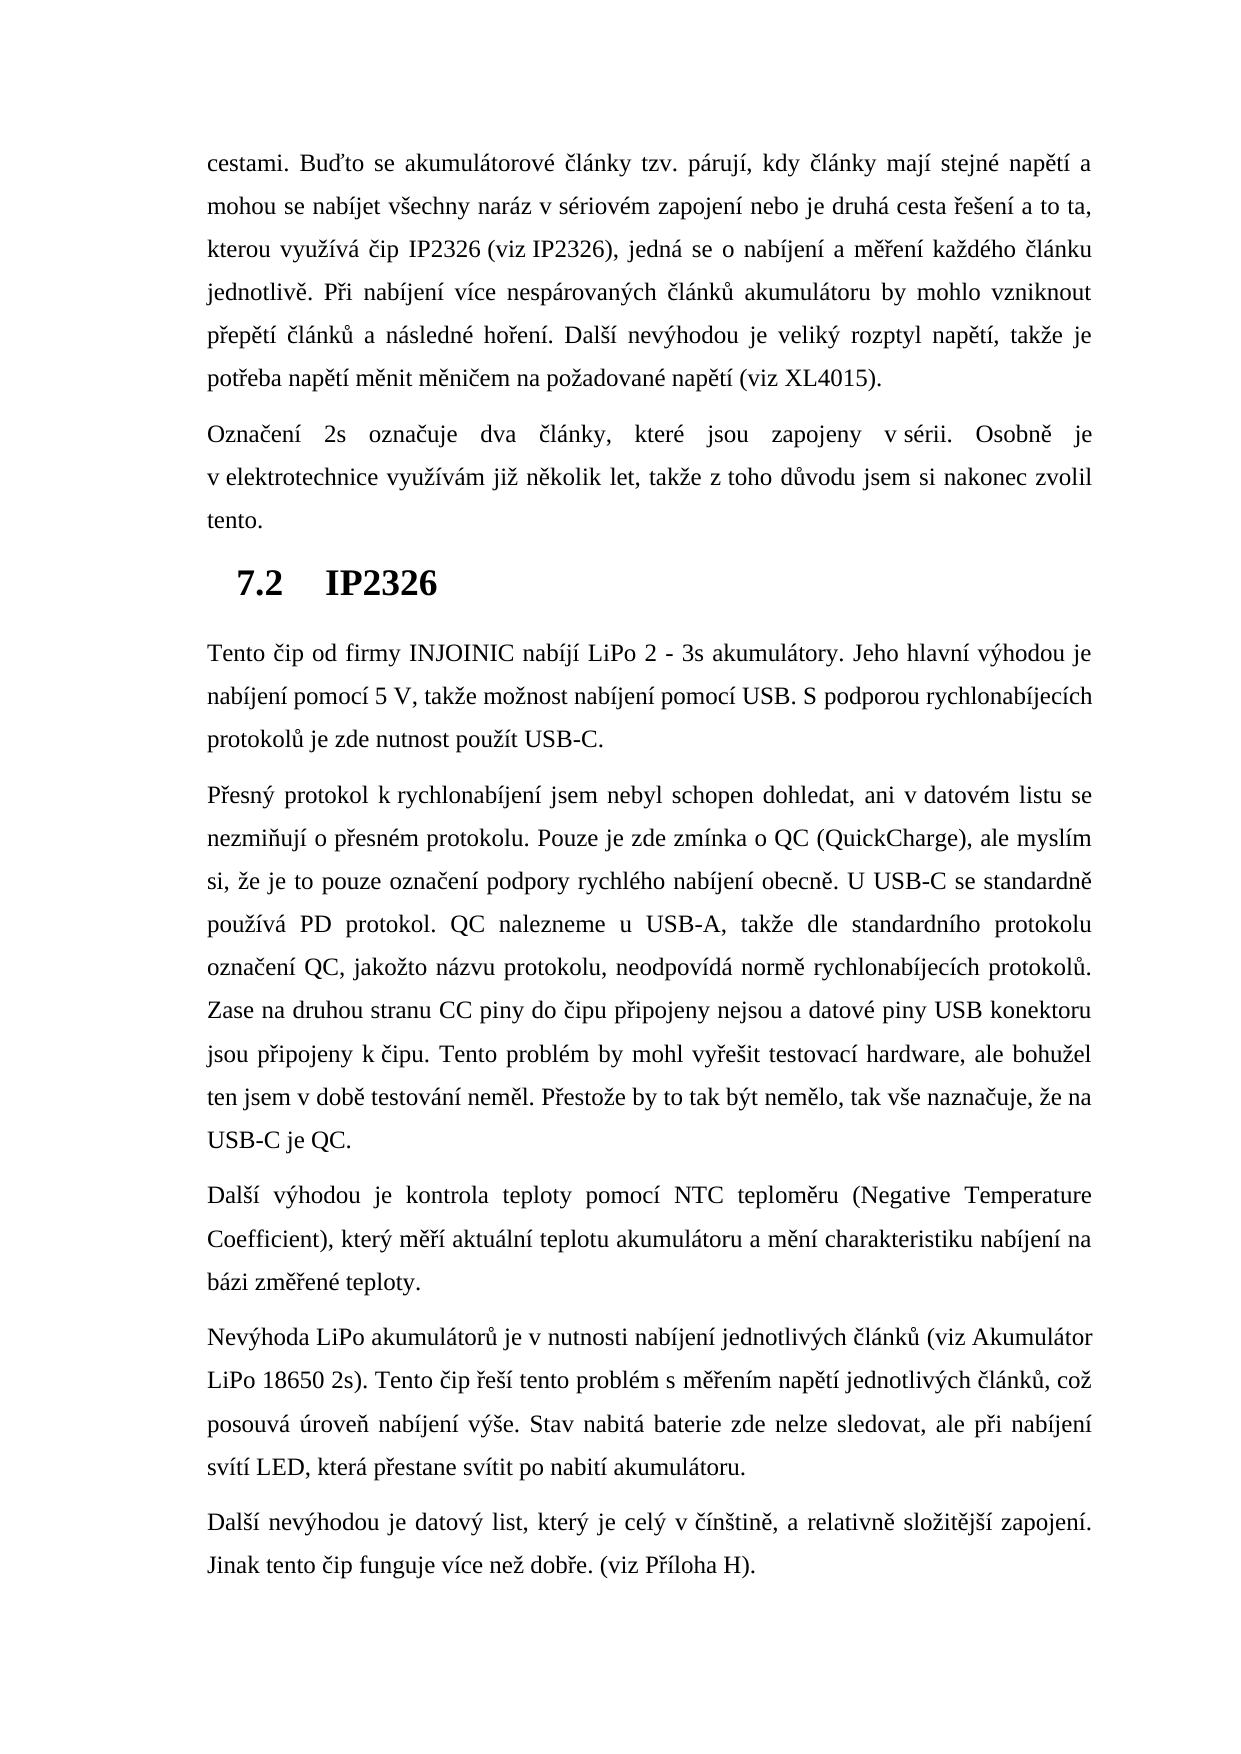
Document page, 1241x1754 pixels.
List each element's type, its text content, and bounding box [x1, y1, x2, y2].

text Další nevýhodou je datový list, který je celý v čínštině, a relativně složitější zapojení. Jinak tento čip funguje více než dobře. (viz Příloha H). [207, 1507, 1092, 1579]
text Označení 2s označuje dva články, které jsou zapojeny v sérii. Osobně je v elektrotechnice využívám již několik let, takže z toho důvodu jsem si nakonec zvolil tento. [207, 419, 1092, 534]
subtitle IP2326 [236, 561, 1092, 604]
text Nevýhoda LiPo akumulátorů je v nutnosti nabíjení jednotlivých článků (viz Akumulátor LiPo 18650 2s). Tento čip řeší tento problém s měřením napětí jednotlivých článků, což posouvá úroveň nabíjení výše. Stav nabitá baterie zde nelze sledovat, ale při nabíjení svítí LED, která přestane svítit po nabití akumulátoru. [207, 1322, 1092, 1481]
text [207, 148, 1092, 392]
text Tento čip od firmy INJOINIC nabíjí LiPo 2 - 3s akumulátory. Jeho hlavní výhodou je nabíjení pomocí 5 V, takže možnost nabíjení pomocí USB. S podporou rychlonabíjecích protokolů je zde nutnost použít USB-C. [207, 638, 1092, 753]
text Další výhodou je kontrola teploty pomocí NTC teploměru (Negative Temperature Coefficient), který měří aktuální teplotu akumulátoru a mění charakteristiku nabíjení na bázi změřené teploty. [207, 1181, 1092, 1296]
text Přesný protokol k rychlonabíjení jsem nebyl schopen dohledat, ani v datovém listu se nezmiňují o přesném protokolu. Pouze je zde zmínka o QC (QuickCharge), ale myslím si, že je to pouze označení podpory rychlého nabíjení obecně. U USB-C se standardně používá PD protokol. QC nalezneme u USB-A, takže dle standardního protokolu označení QC, jakožto názvu protokolu, neodpovídá normě rychlonabíjecích protokolů. Zase na druhou stranu CC piny do čipu připojeny nejsou a datové piny USB konektoru jsou připojeny k čipu. Tento problém by mohl vyřešit testovací hardware, ale bohužel ten jsem v době testování neměl. Přestože by to tak být nemělo, tak vše naznačuje, že na USB-C je QC. [207, 780, 1092, 1154]
